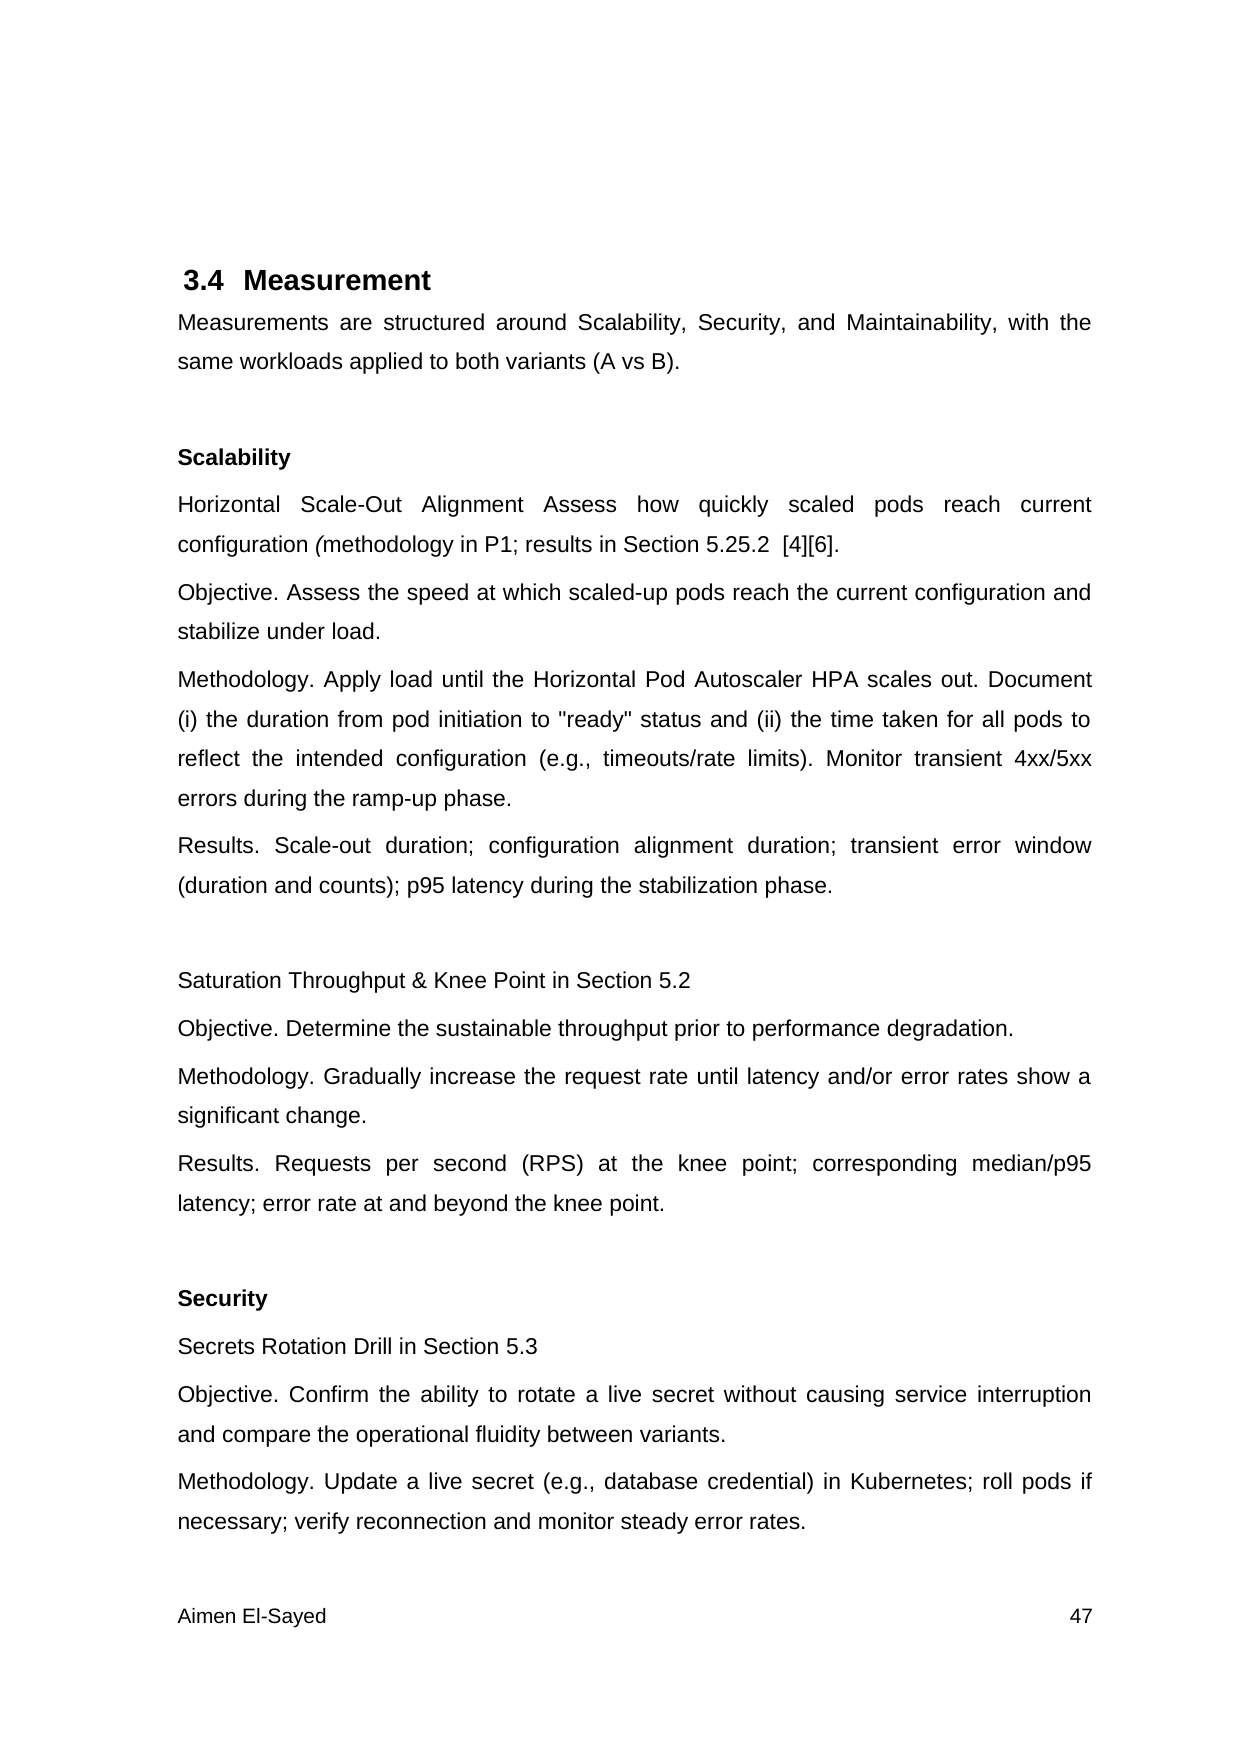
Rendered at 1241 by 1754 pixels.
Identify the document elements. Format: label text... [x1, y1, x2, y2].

text Secrets Rotation Drill in Section ‎5.3 [177, 1333, 1092, 1359]
text Objective. Determine the sustainable throughput prior to performance degradation. [177, 1015, 1092, 1042]
text Security [177, 1285, 1092, 1312]
text Methodology. Apply load until the Horizontal Pod Autoscaler HPA scales out. Document (i) the duration from pod initiation to "ready" status and (ii) the time taken for all pods to reflect the intended configuration (e.g., timeouts/rate limits). Monitor transient 4xx/5xx errors during the ramp-up phase. [177, 666, 1092, 811]
text Objective. Assess the speed at which scaled-up pods reach the current configuration and stabilize under load. [177, 579, 1092, 644]
text Objective. Confirm the ability to rotate a live secret without causing service interruption and compare the operational fluidity between variants. [177, 1381, 1092, 1447]
text Methodology. Gradually increase the request rate until latency and/or error rates show a significant change. [177, 1063, 1092, 1129]
text Methodology. Update a live secret (e.g., database credential) in Kubernetes; roll pods if necessary; verify reconnection and monitor steady error rates. [177, 1468, 1092, 1534]
text Saturation Throughput & Knee Point in Section 5.2 [177, 967, 1092, 994]
text Results. Requests per second (RPS) at the knee point; corresponding median/p95 latency; error rate at and beyond the knee point. [177, 1150, 1092, 1216]
text Scalability [177, 444, 1092, 470]
subtitle Measurement [183, 262, 1092, 296]
text Measurements are structured around Scalability, Security, and Maintainability, with the same workloads applied to both variants (A vs B). [177, 308, 1092, 374]
text Horizontal Scale-Out Alignment Assess how quickly scaled pods reach current configuration (methodology in P1; results in Section ‎‎5.2 [4][6]. [177, 491, 1092, 557]
text Results. Scale-out duration; configuration alignment duration; transient error window (duration and counts); p95 latency during the stabilization phase. [177, 832, 1092, 898]
